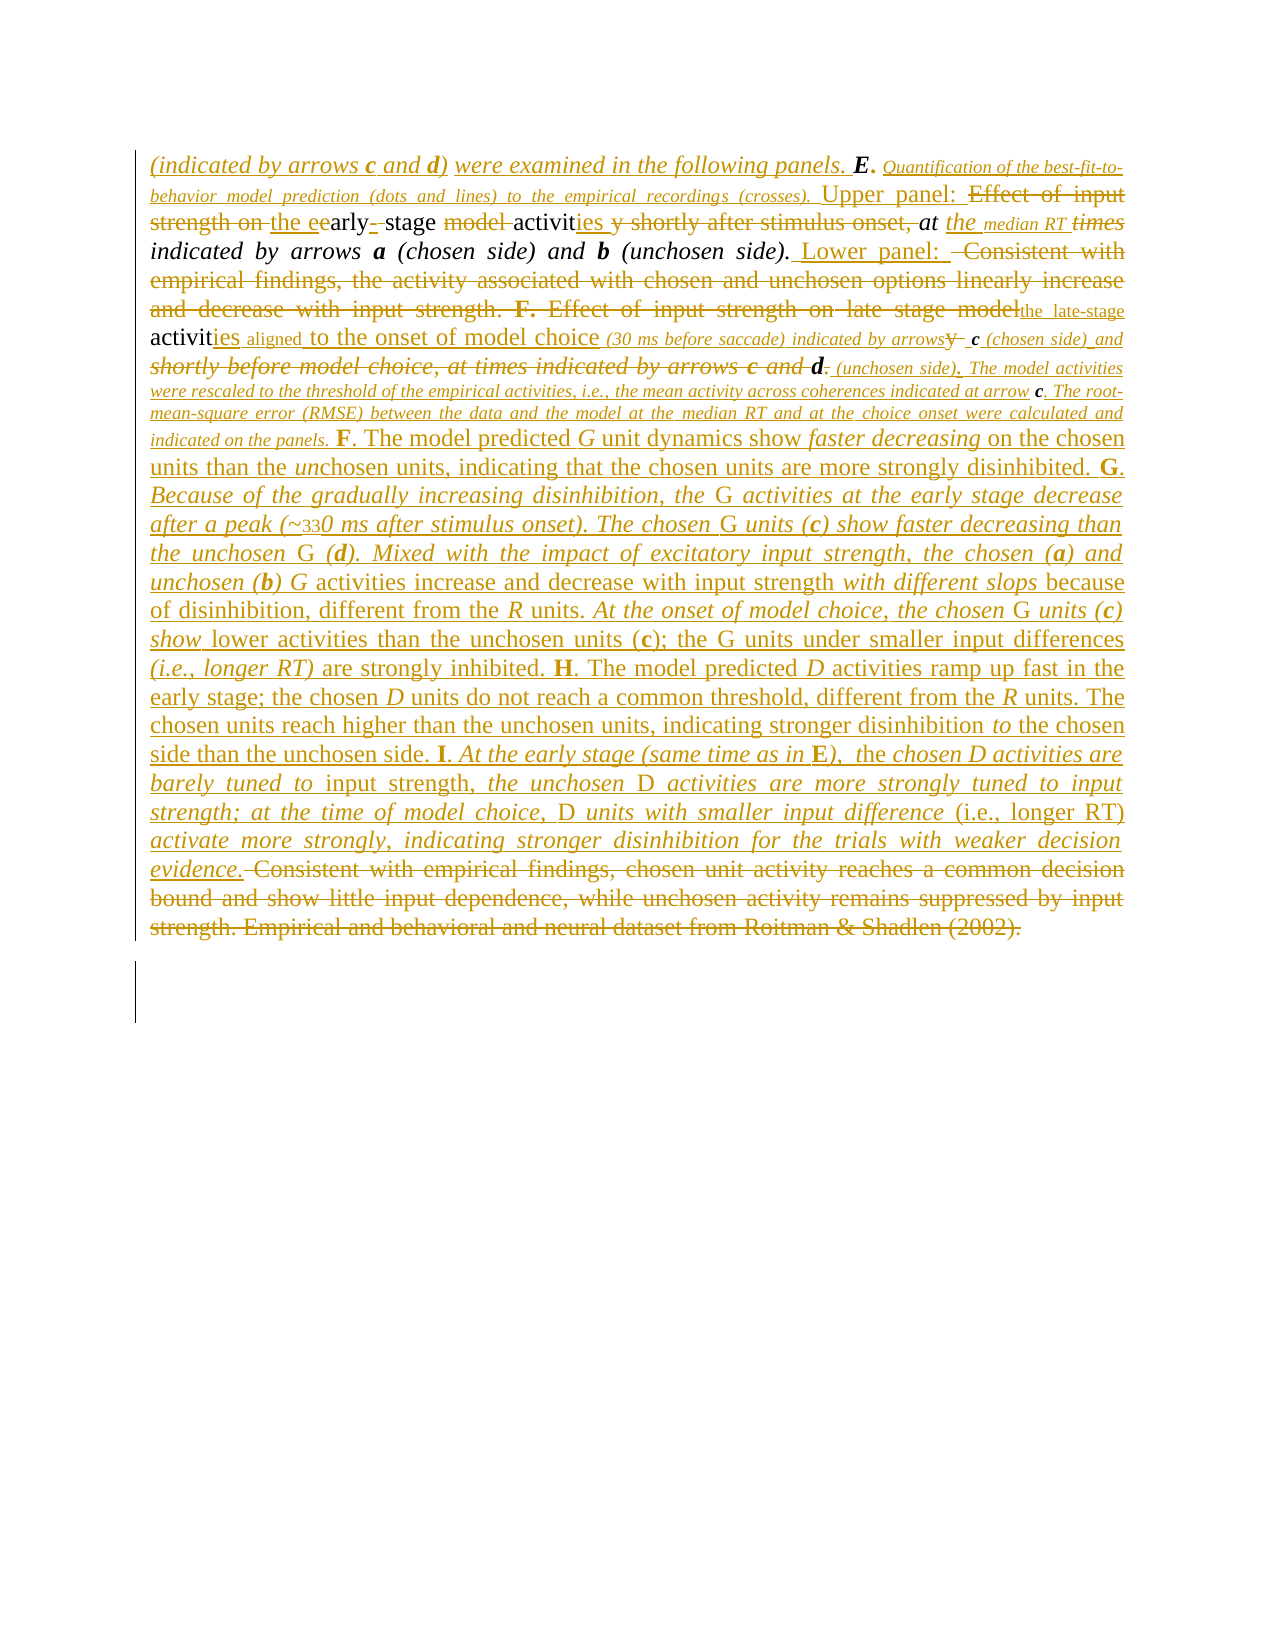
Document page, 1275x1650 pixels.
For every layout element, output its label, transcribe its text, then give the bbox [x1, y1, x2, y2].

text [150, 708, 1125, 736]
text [150, 150, 1125, 281]
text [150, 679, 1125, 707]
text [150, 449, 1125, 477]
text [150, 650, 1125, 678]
